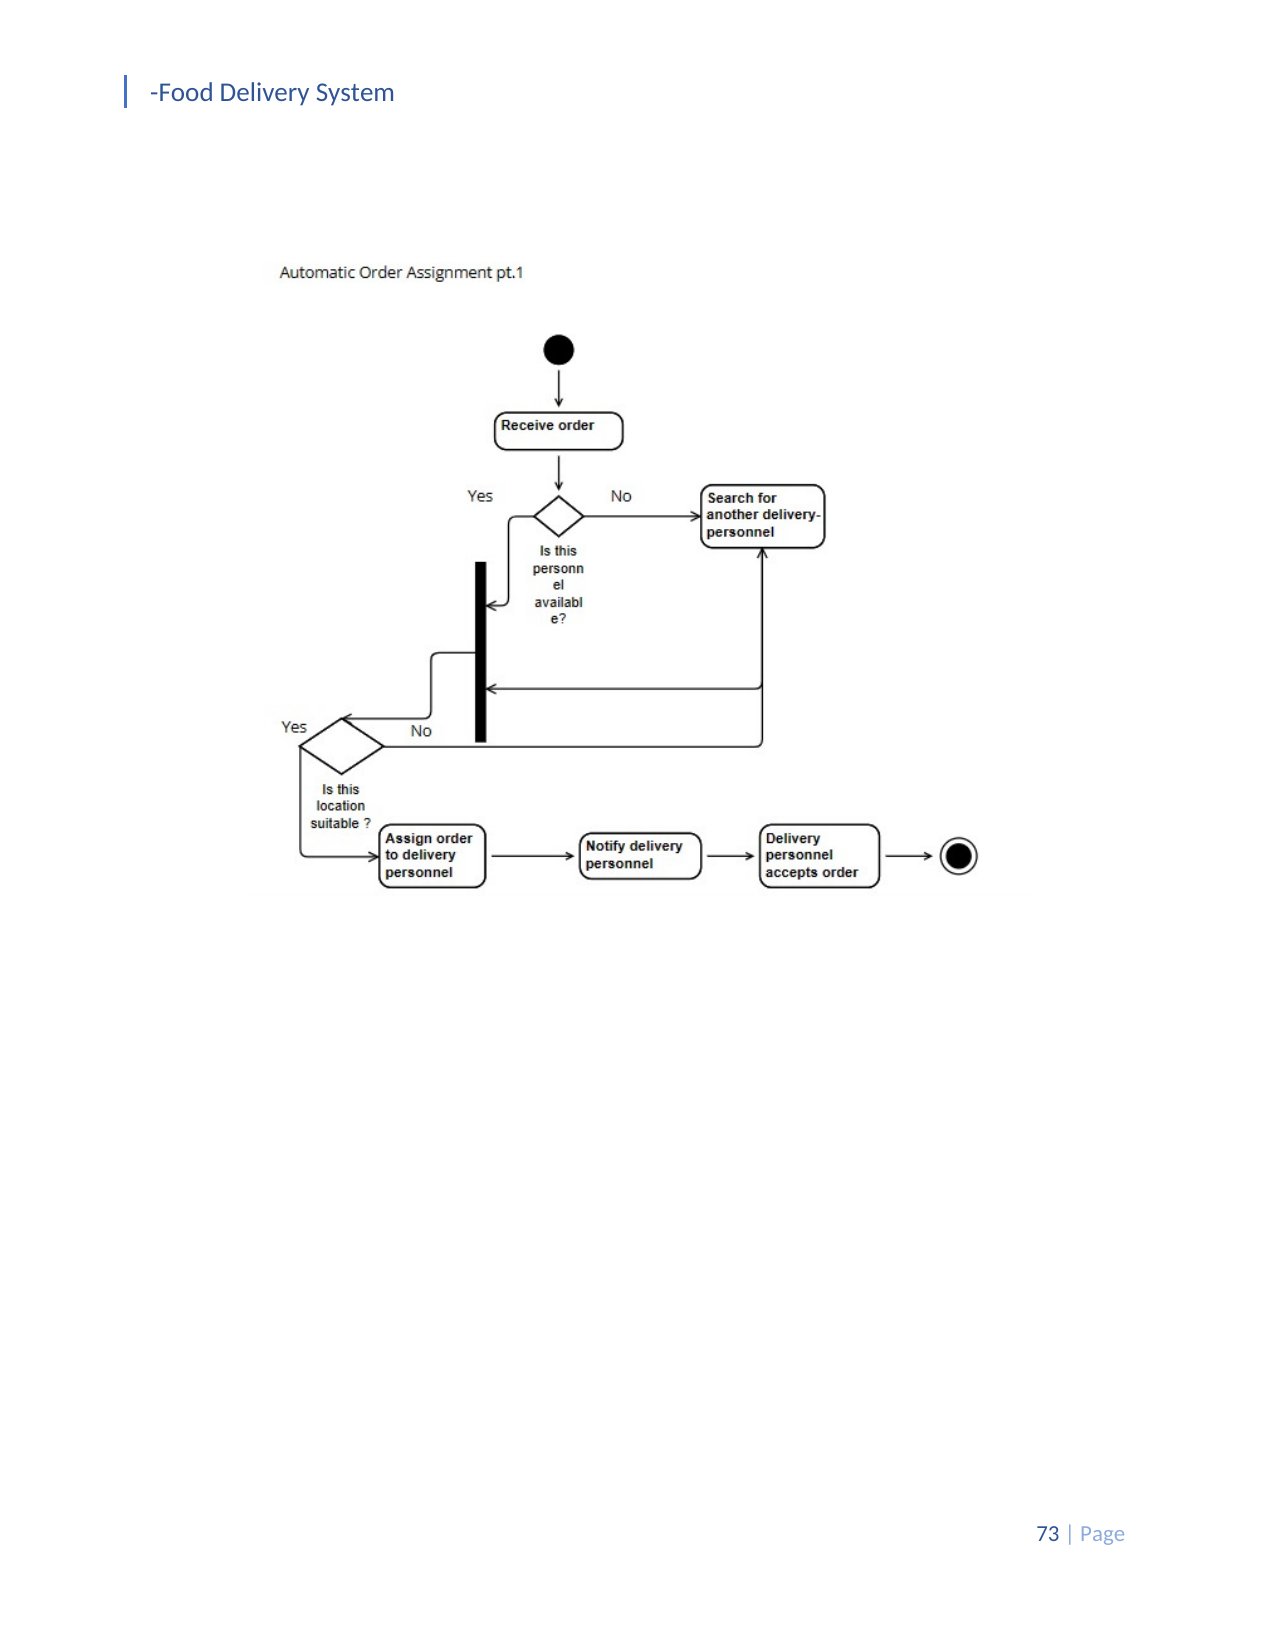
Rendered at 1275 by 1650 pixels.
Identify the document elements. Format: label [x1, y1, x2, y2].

picture [244, 243, 1031, 896]
